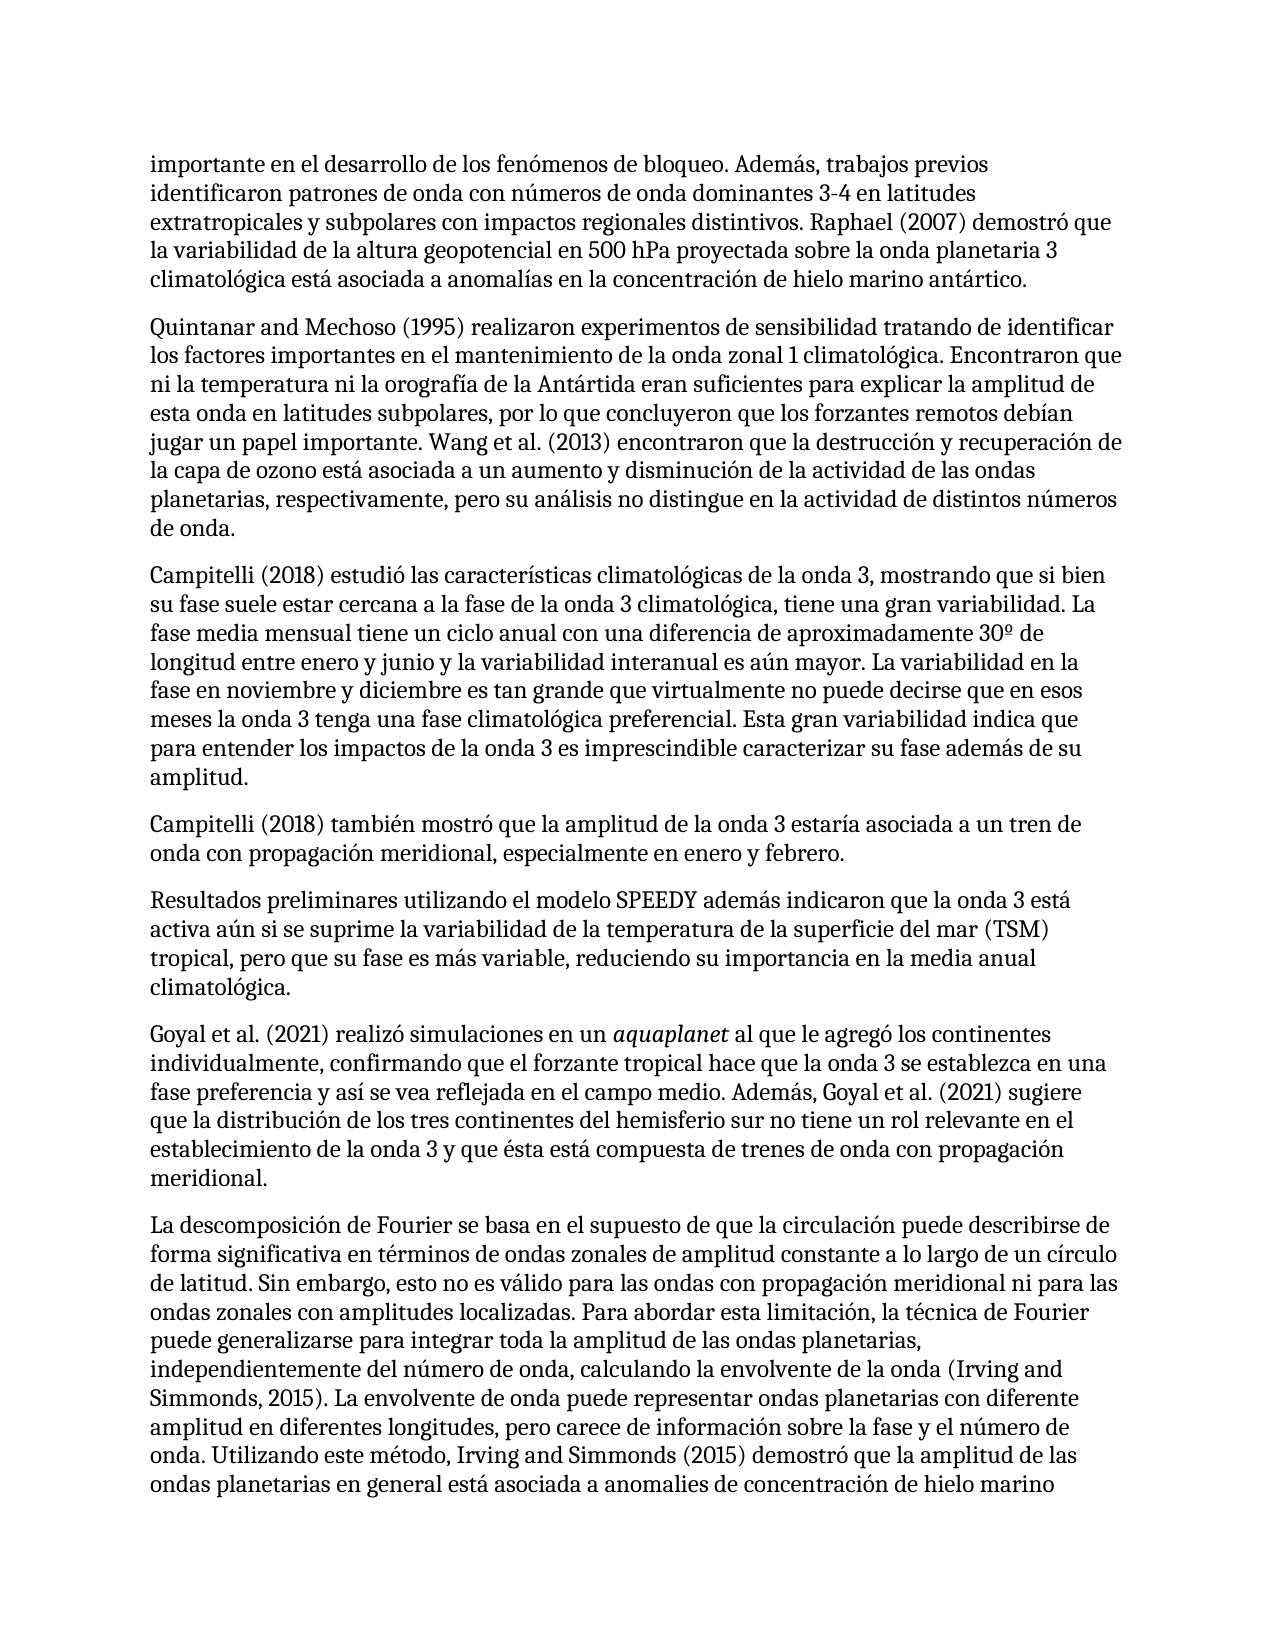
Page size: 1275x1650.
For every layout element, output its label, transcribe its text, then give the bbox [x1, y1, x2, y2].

text Quintanar and Mechoso (1995) realizaron experimentos de sensibilidad tratando de identificar los factores importantes en el mantenimiento de la onda zonal 1 climatológica. Encontraron que ni la temperatura ni la orografía de la Antártida eran suficientes para explicar la amplitud de esta onda en latitudes subpolares, por lo que concluyeron que los forzantes remotos debían jugar un papel importante. Wang et al. (2013) encontraron que la destrucción y recuperación de la capa de ozono está asociada a un aumento y disminución de la actividad de las ondas planetarias, respectivamente, pero su análisis no distingue en la actividad de distintos números de onda. [150, 312, 1125, 542]
text Resultados preliminares utilizando el modelo SPEEDY además indicaron que la onda 3 está activa aún si se suprime la variabilidad de la temperatura de la superficie del mar (TSM) tropical, pero que su fase es más variable, reduciendo su importancia en la media anual climatológica. [150, 886, 1125, 1001]
text Campitelli (2018) también mostró que la amplitud de la onda 3 estaría asociada a un tren de onda con propagación meridional, especialmente en enero y febrero. [150, 810, 1125, 867]
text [150, 150, 1125, 294]
text Campitelli (2018) estudió las características climatológicas de la onda 3, mostrando que si bien su fase suele estar cercana a la fase de la onda 3 climatológica, tiene una gran variabilidad. La fase media mensual tiene un ciclo anual con una diferencia de aproximadamente 30º de longitud entre enero y junio y la variabilidad interanual es aún mayor. La variabilidad en la fase en noviembre y diciembre es tan grande que virtualmente no puede decirse que en esos meses la onda 3 tenga una fase climatológica preferencial. Esta gran variabilidad indica que para entender los impactos de la onda 3 es imprescindible caracterizar su fase además de su amplitud. [150, 561, 1125, 791]
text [150, 1211, 1125, 1499]
text Goyal et al. (2021) realizó simulaciones en un aquaplanet al que le agregó los continentes individualmente, confirmando que el forzante tropical hace que la onda 3 se establezca en una fase preferencia y así se vea reflejada en el campo medio. Además, Goyal et al. (2021) sugiere que la distribución de los tres continentes del hemisferio sur no tiene un rol relevante en el establecimiento de la onda 3 y que ésta está compuesta de trenes de onda con propagación meridional. [150, 1020, 1125, 1192]
